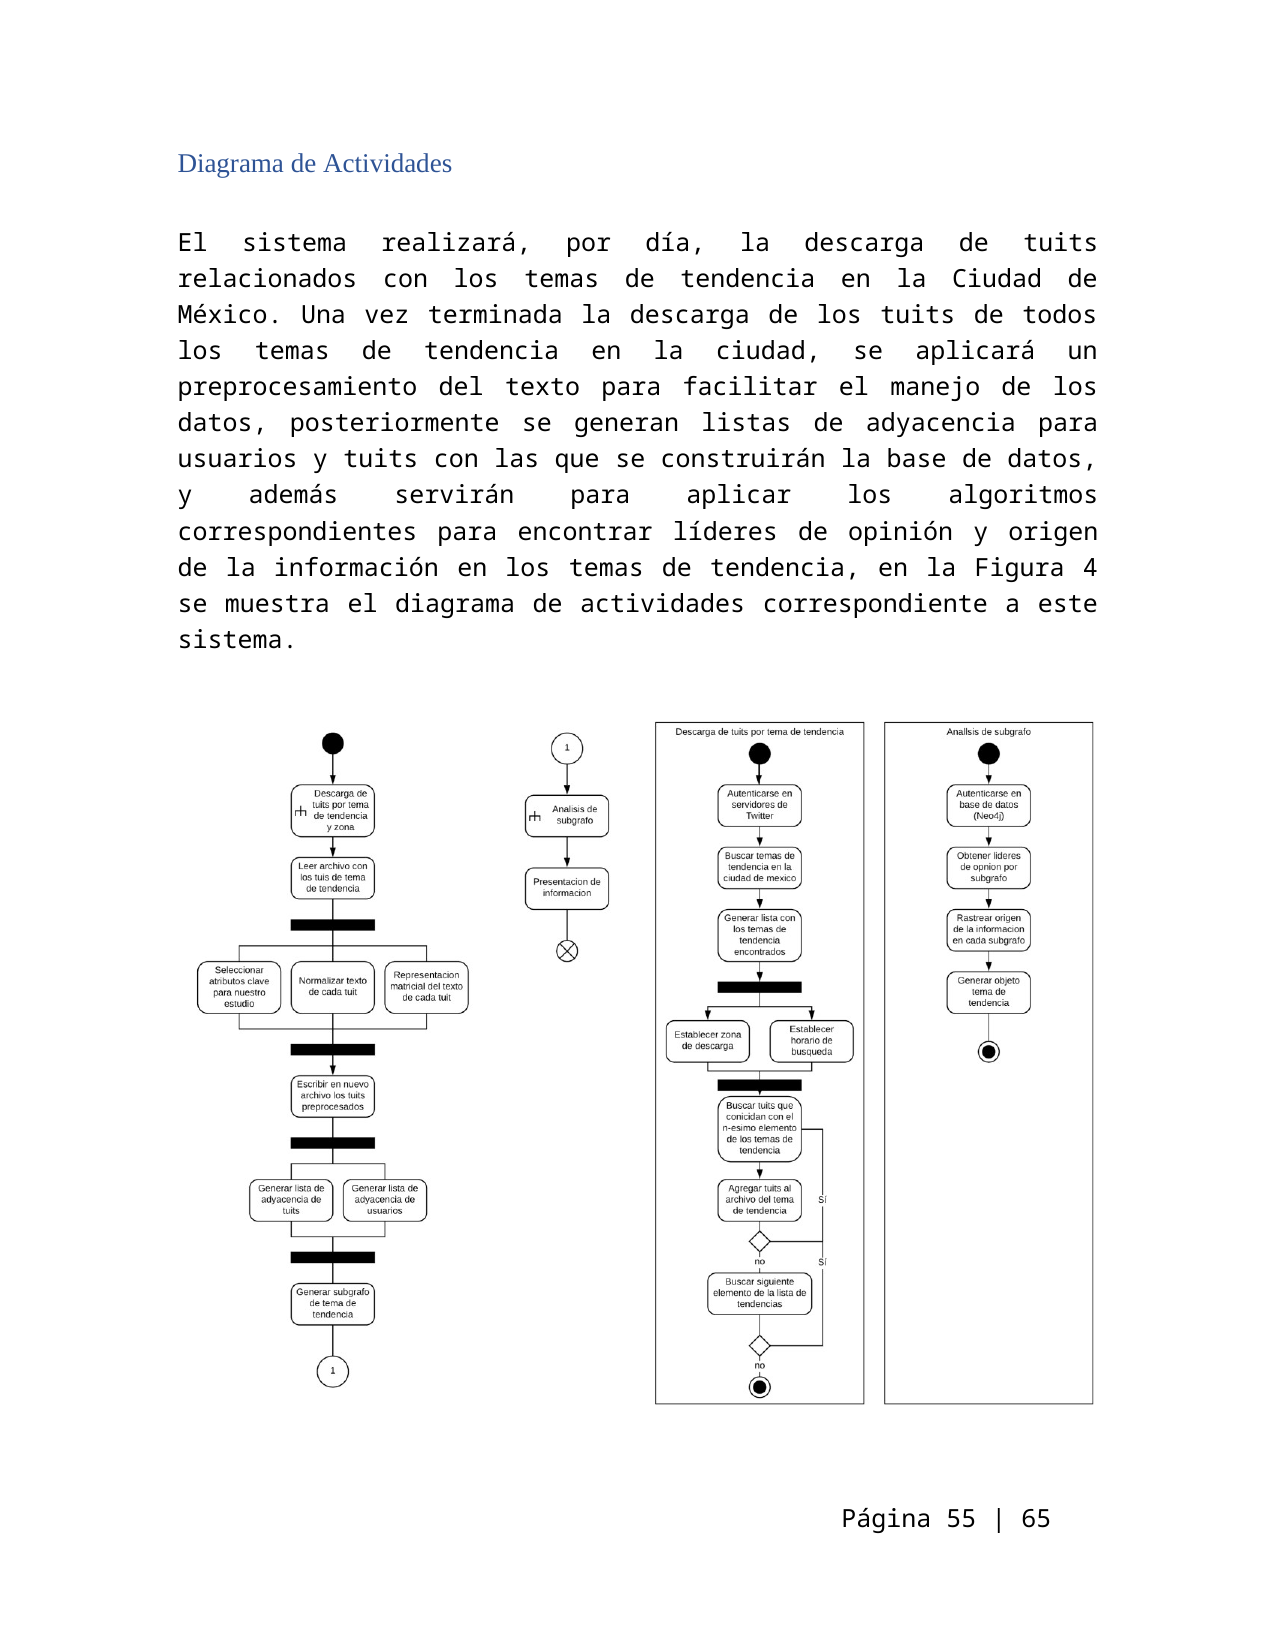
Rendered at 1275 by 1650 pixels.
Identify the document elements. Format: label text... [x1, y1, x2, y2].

subtitle Diagrama de Actividades [177, 148, 1110, 179]
text El sistema realizará, por día, la descarga de tuits relacionados con los temas de tendencia en la Ciudad de México. Una vez terminada la descarga de los tuits de todos los temas de tendencia en la ciudad, se aplicará un preprocesamiento del texto para facilitar el manejo de los datos, posteriormente se generan listas de adyacencia para usuarios y tuits con las que se construirán la base de datos, y además servirán para aplicar los algoritmos correspondientes para encontrar líderes de opinión y origen de la información en los temas de tendencia, en la Figura 4 se muestra el diagrama de actividades correspondiente a este sistema. [177, 225, 1098, 655]
picture [196, 721, 1094, 1405]
